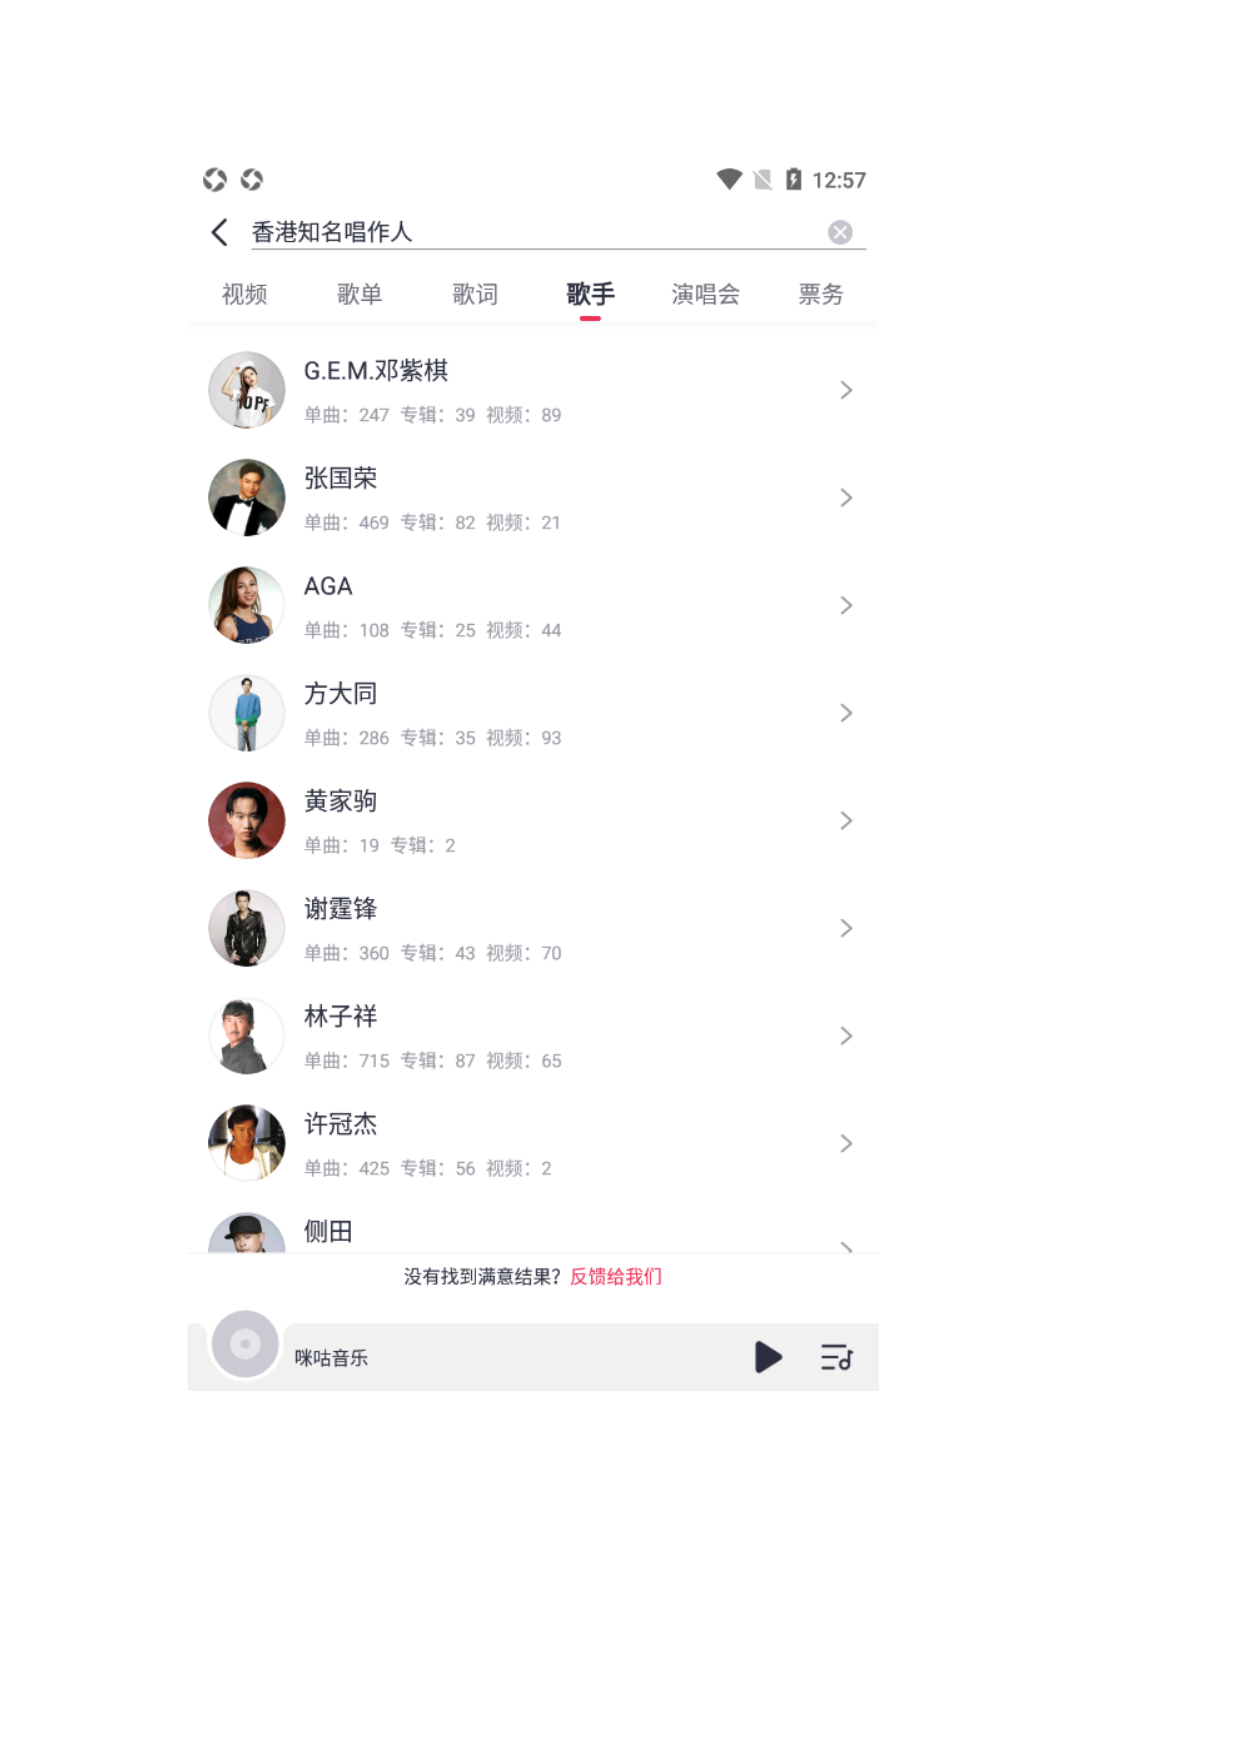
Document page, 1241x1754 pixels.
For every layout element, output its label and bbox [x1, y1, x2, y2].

picture [187, 162, 879, 1391]
